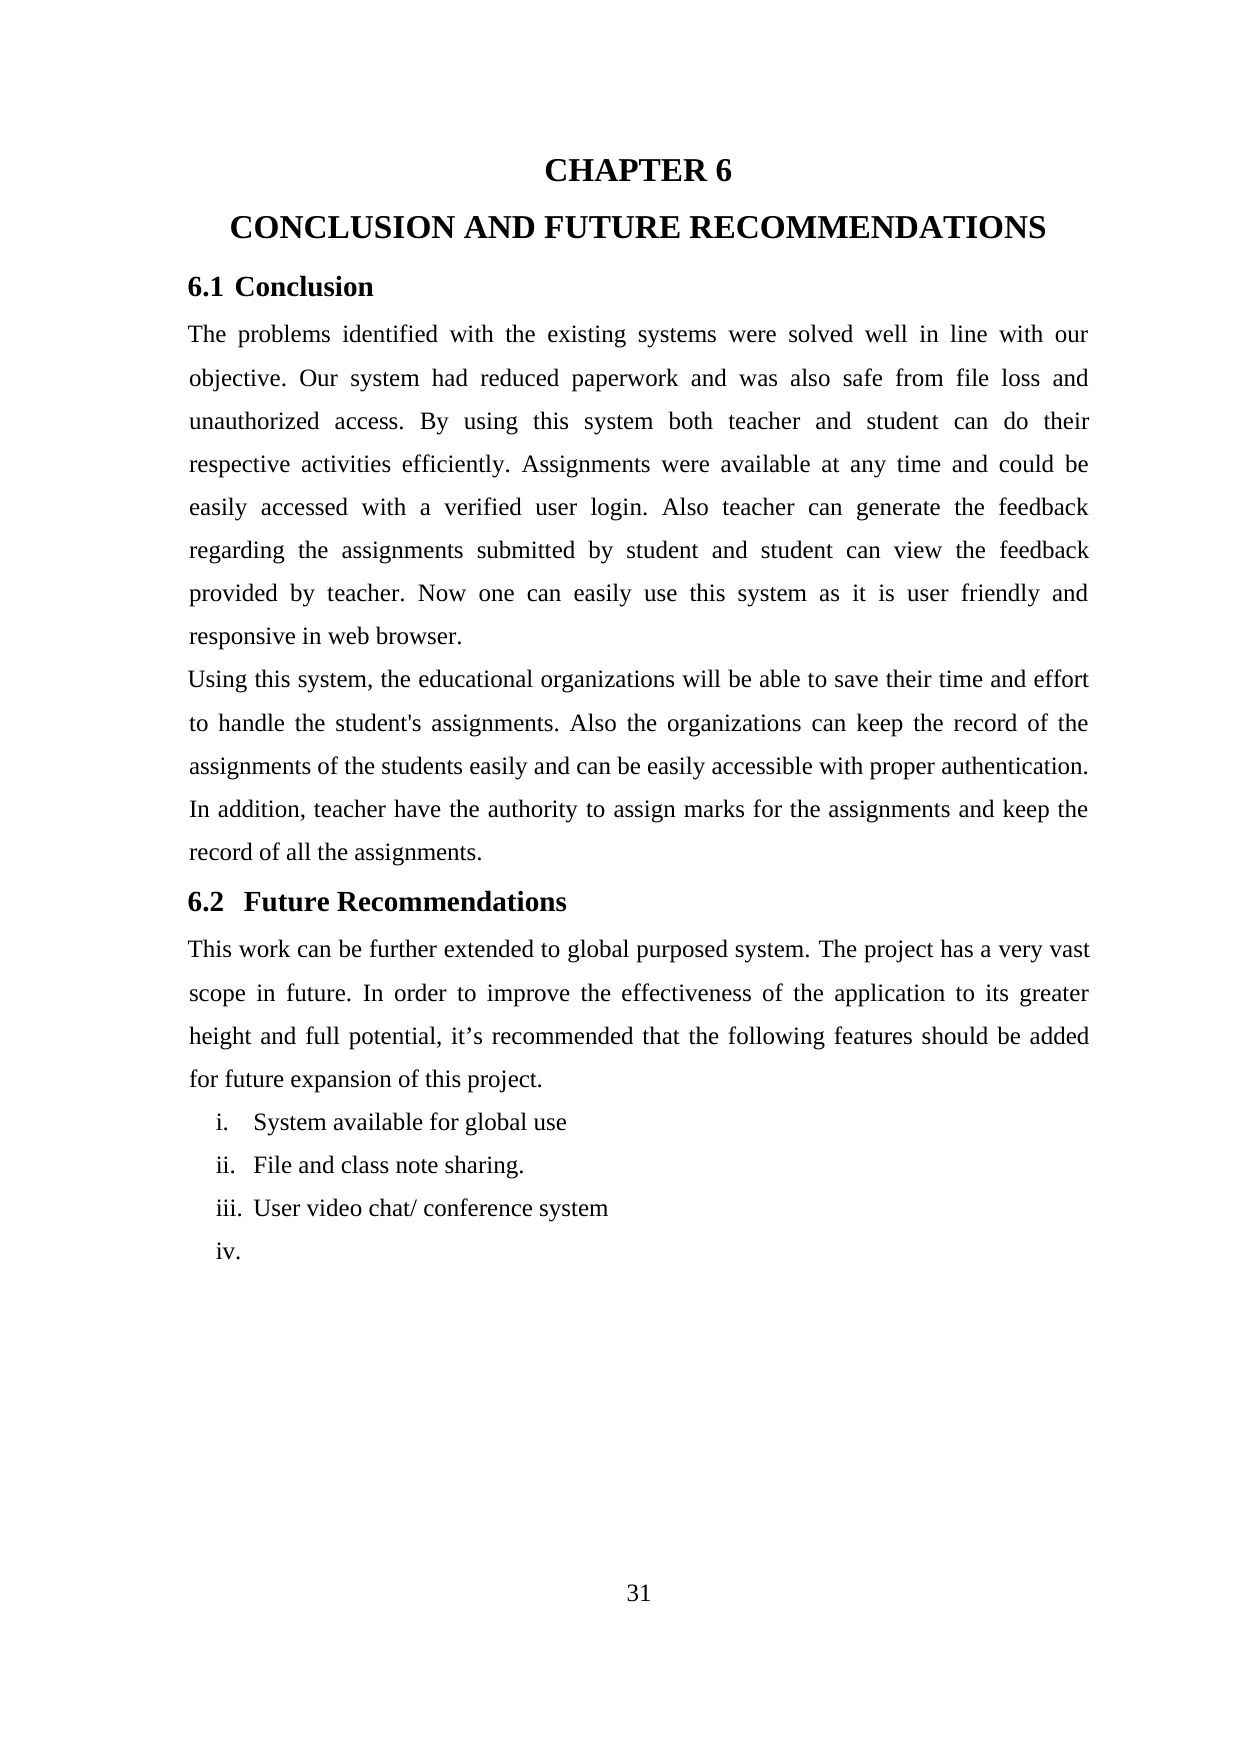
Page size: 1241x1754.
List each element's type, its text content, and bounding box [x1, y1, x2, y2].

subtitle 6.1 Conclusion [187, 269, 1090, 303]
subtitle 6.2 Future Recommendations [187, 884, 1090, 918]
subtitle CONCLUSION AND FUTURE RECOMMENDATIONS [187, 207, 1089, 246]
subtitle CHAPTER 6 [187, 150, 1089, 188]
list User video chat/ conference system [216, 1193, 1090, 1222]
list System available for global use [216, 1107, 1090, 1136]
text This work can be further extended to global purposed system. The project has a very vast scope in future. In order to improve the effectiveness of the application to its greater height and full potential, it’s recommended that the following features should be added for future expansion of this project. [187, 934, 1090, 1093]
text Using this system, the educational organizations will be able to save their time and effort to handle the student's assignments. Also the organizations can keep the record of the assignments of the students easily and can be easily accessible with proper authentication. In addition, teacher have the authority to assign marks for the assignments and keep the record of all the assignments. [187, 664, 1090, 866]
list File and class note sharing. [216, 1150, 1090, 1179]
text The problems identified with the existing systems were solved well in line with our objective. Our system had reduced paperwork and was also safe from file loss and unauthorized access. By using this system both teacher and student can do their respective activities efficiently. Assignments were available at any time and could be easily accessed with a verified user login. Also teacher can generate the feedback regarding the assignments submitted by student and student can view the feedback provided by teacher. Now one can easily use this system as it is user friendly and responsive in web browser. [187, 319, 1090, 650]
